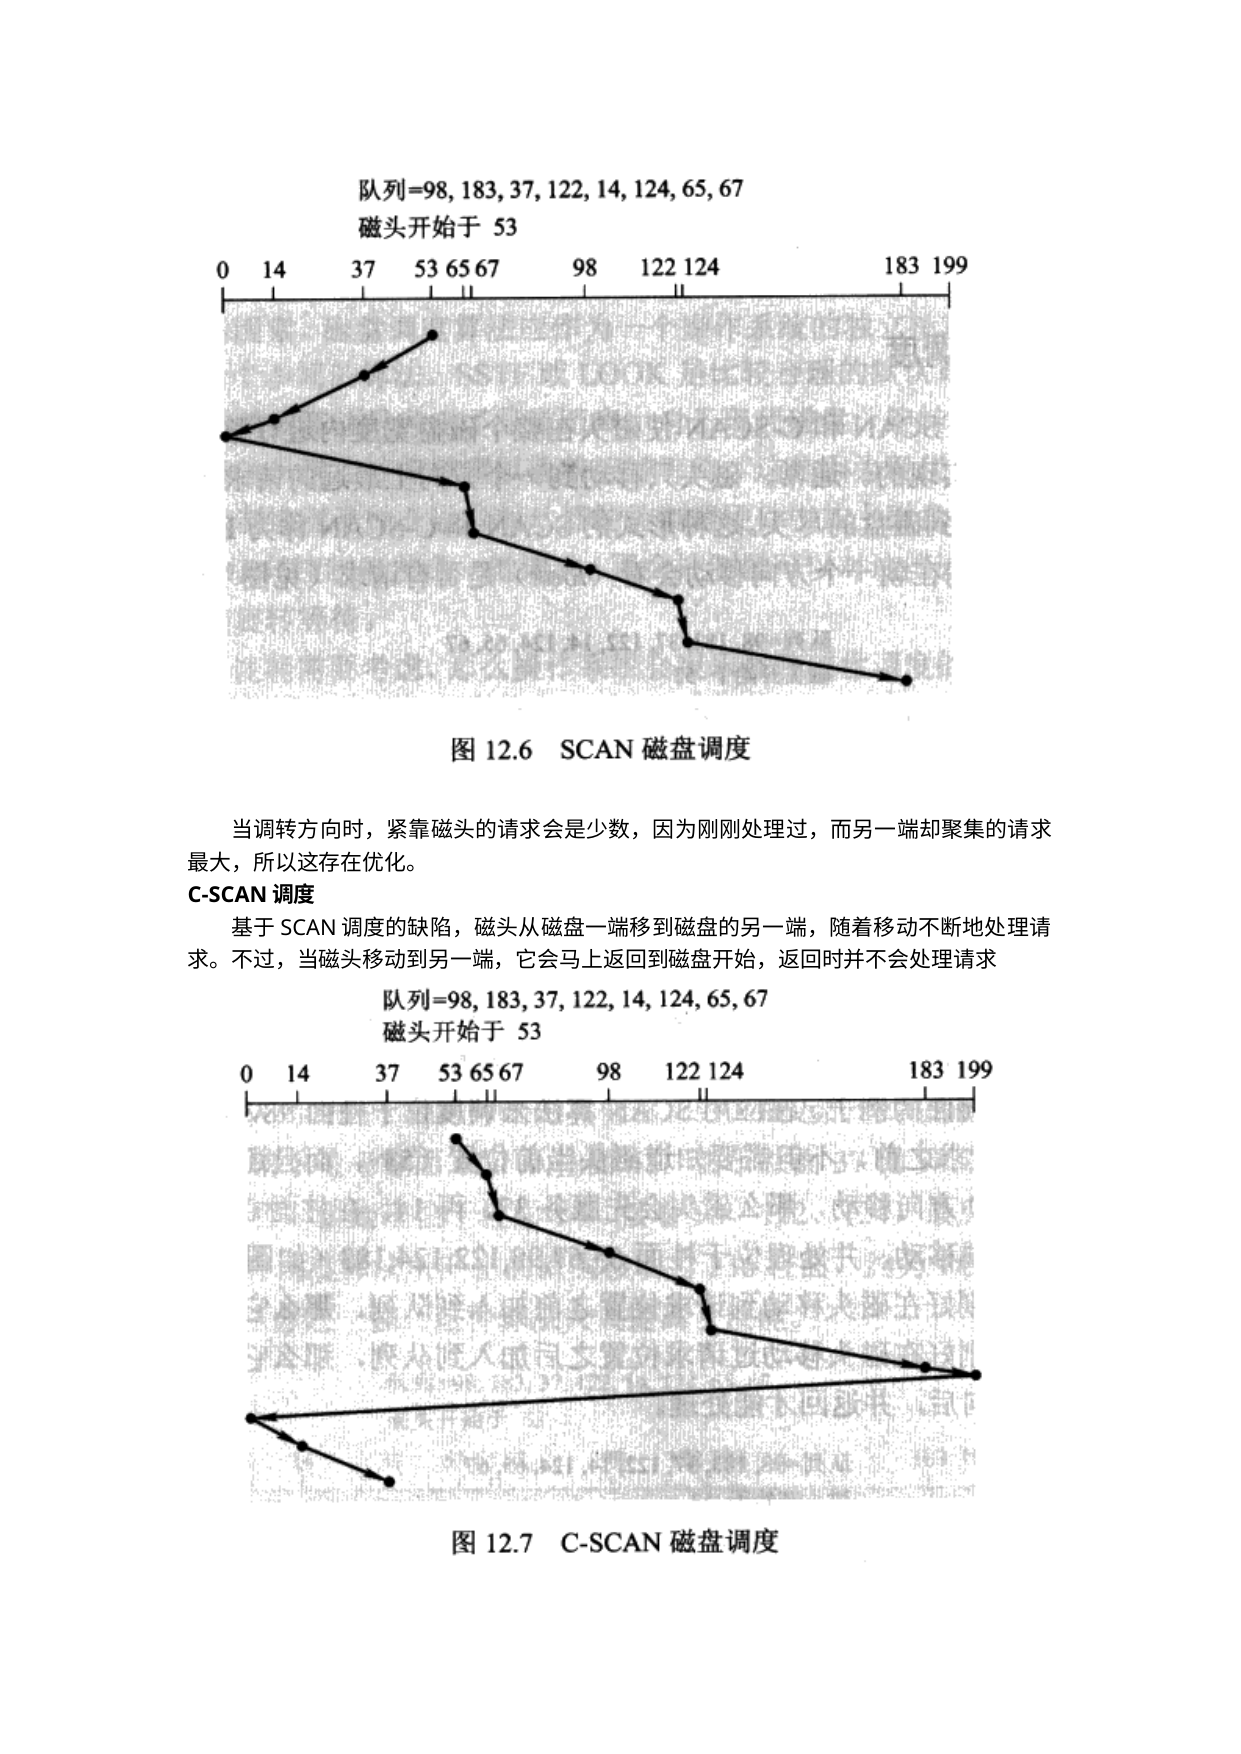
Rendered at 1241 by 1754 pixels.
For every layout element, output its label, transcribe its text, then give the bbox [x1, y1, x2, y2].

text 当调转方向时，紧靠磁头的请求会是少数，因为刚刚处理过，而另一端却聚集的请求最大，所以这存在优化。 [187, 812, 1053, 877]
picture [187, 974, 1021, 1581]
text 基于SCAN调度的缺陷，磁头从磁盘一端移到磁盘的另一端，随着移动不断地处理请求。不过，当磁头移动到另一端，它会马上返回到磁盘开始，返回时并不会处理请求 [187, 909, 1053, 974]
text C-SCAN调度 [187, 877, 1053, 909]
picture [187, 162, 1016, 779]
